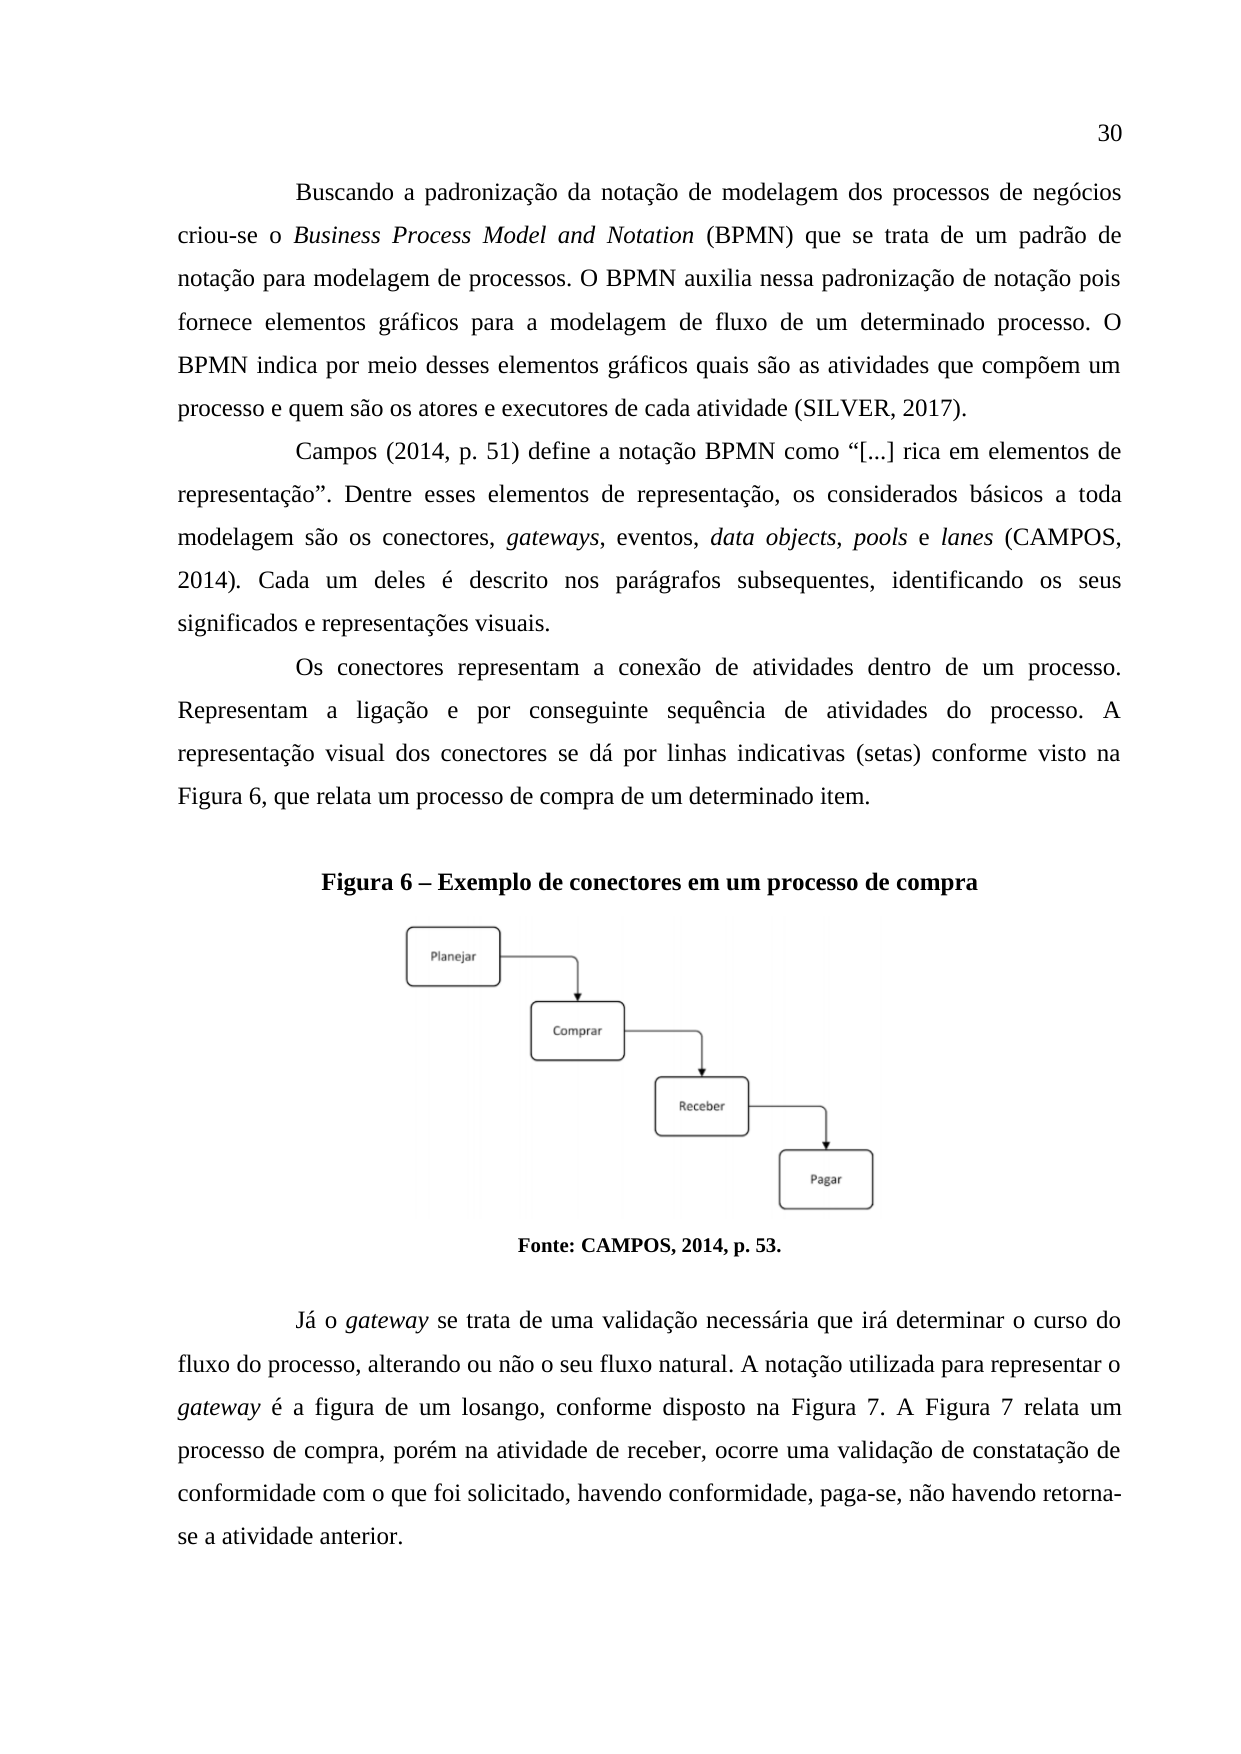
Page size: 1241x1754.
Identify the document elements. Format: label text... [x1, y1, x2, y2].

text Os conectores representam a conexão de atividades dentro de um processo. Representam a ligação e por conseguinte sequência de atividades do processo. A representação visual dos conectores se dá por linhas indicativas (setas) conforme visto na Figura 6, que relata um processo de compra de um determinado item. [177, 652, 1122, 810]
text Já o gateway se trata de uma validação necessária que irá determinar o curso do fluxo do processo, alterando ou não o seu fluxo natural. A notação utilizada para representar o gateway é a figura de um losango, conforme disposto na Figura 7. A Figura 7 relata um processo de compra, porém na atividade de receber, ocorre uma validação de constatação de conformidade com o que foi solicitado, havendo conformidade, paga-se, não havendo retorna-se a atividade anterior. [177, 1306, 1122, 1550]
text Buscando a padronização da notação de modelagem dos processos de negócios criou-se o Business Process Model and Notation (BPMN) que se trata de um padrão de notação para modelagem de processos. O BPMN auxilia nessa padronização de notação pois fornece elementos gráficos para a modelagem de fluxo de um determinado processo. O BPMN indica por meio desses elementos gráficos quais são as atividades que compõem um processo e quem são os atores e executores de cada atividade (SILVER, 2017). [177, 177, 1122, 422]
text Fonte: CAMPOS, 2014, p. 53. [177, 1233, 1122, 1257]
text Campos (2014, p. 51) define a notação BPMN como “[...] rica em elementos de representação”. Dentre esses elementos de representação, os considerados básicos a toda modelagem são os conectores, gateways, eventos, data objects, pools e lanes (CAMPOS, 2014). Cada um deles é descrito nos parágrafos subsequentes, identificando os seus significados e representações visuais. [177, 436, 1122, 637]
picture [391, 910, 908, 1219]
